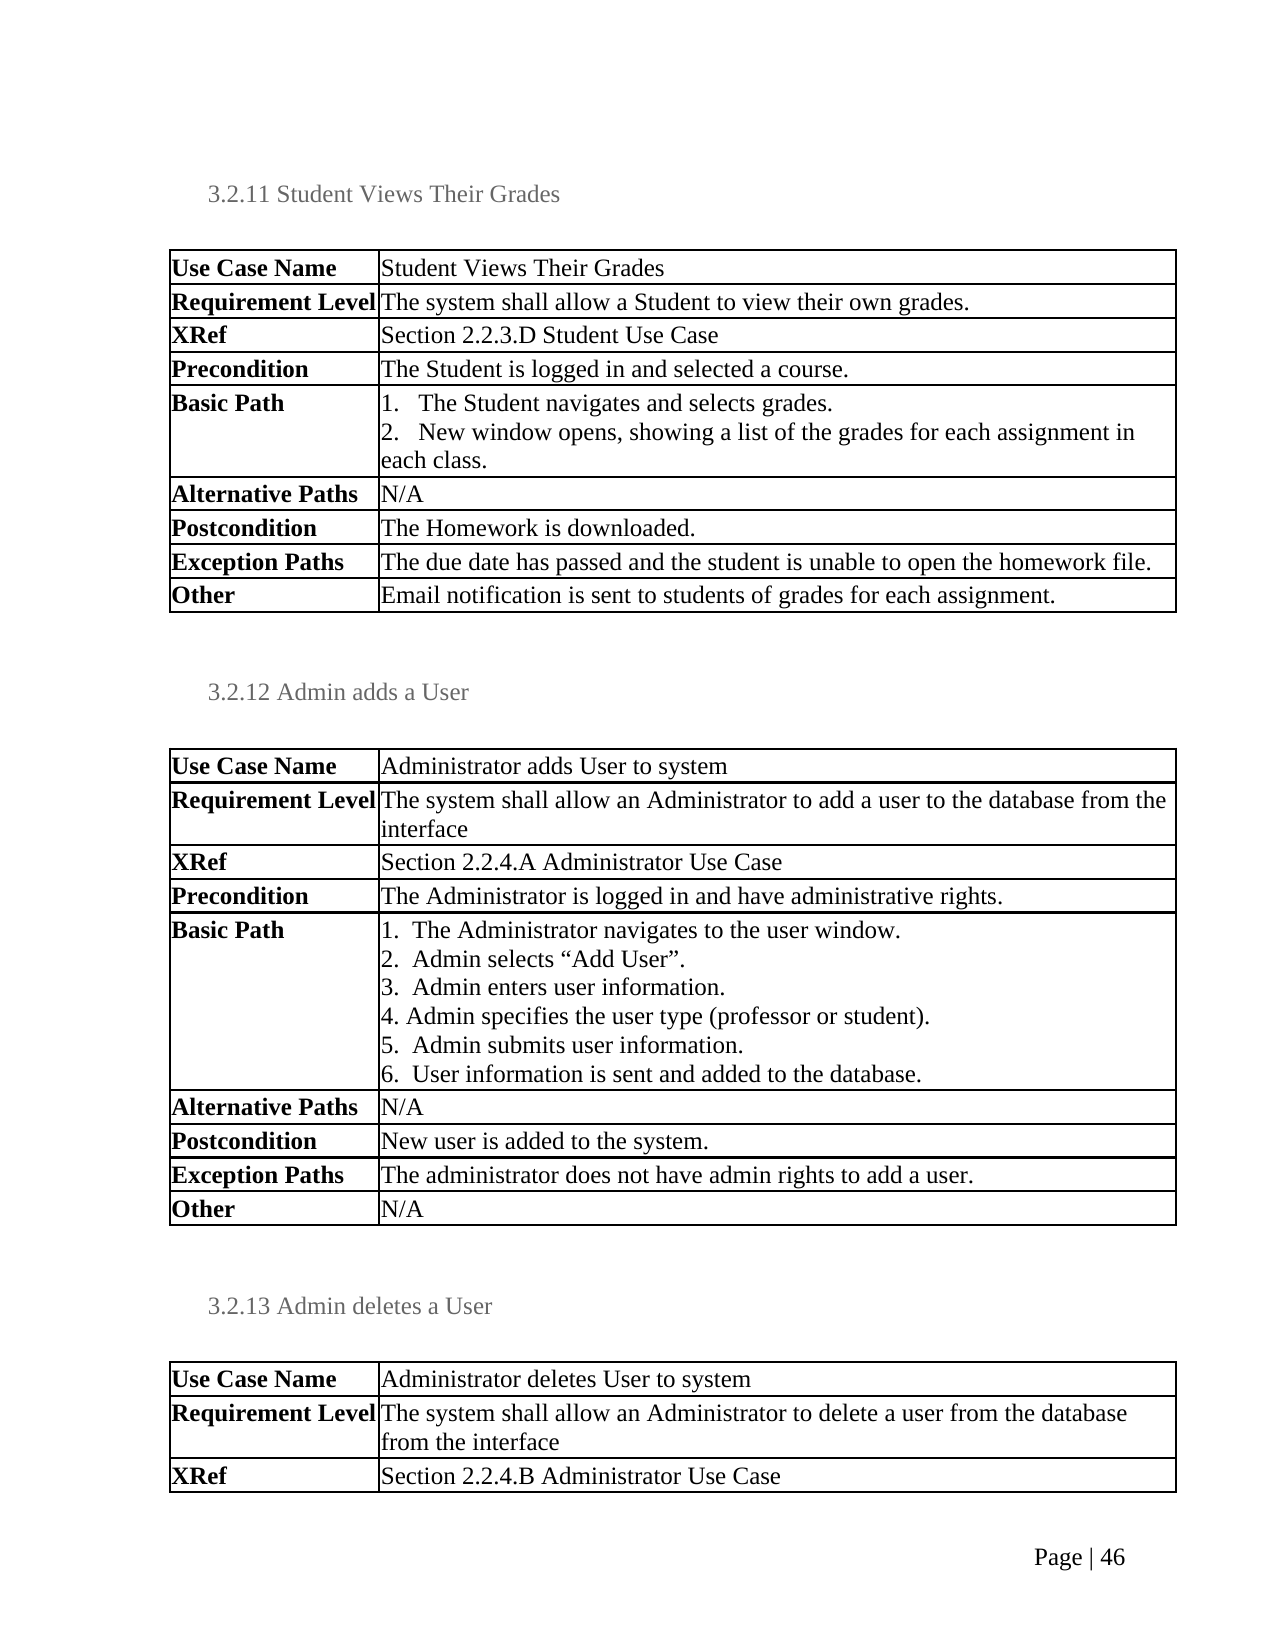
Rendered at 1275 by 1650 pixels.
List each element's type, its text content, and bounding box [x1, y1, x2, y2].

table_cell Precondition [171, 353, 378, 384]
table_cell New user is added to the system. [380, 1125, 1175, 1156]
table_cell N/A [380, 1192, 1175, 1224]
table_header Student Views Their Grades [380, 251, 1175, 283]
table_cell N/A [380, 478, 1175, 509]
table_header Use Case Name [171, 1363, 378, 1395]
table_cell Alternative Paths [171, 478, 378, 509]
table_cell Other [171, 579, 378, 611]
table_cell Section 2.2.4.B Administrator Use Case [380, 1459, 1175, 1491]
table_cell Postcondition [171, 511, 378, 543]
table_cell Alternative Paths [171, 1091, 378, 1123]
table_cell Requirement Level [171, 285, 378, 317]
table_header Administrator adds User to system [380, 750, 1175, 781]
table_cell Section 2.2.3.D Student Use Case [380, 319, 1175, 351]
table_cell Requirement Level [171, 784, 378, 844]
table_cell XRef [171, 319, 378, 351]
table_cell Basic Path [171, 386, 378, 476]
table_cell 1. The Administrator navigates to the user window. 2. Admin selects “Add User”. 3. Admin enters user information. 4. Admin specifies the user type (professor or student). 5. Admin submits user information. 6. User information is sent and added to the database. [380, 914, 1175, 1089]
table_cell XRef [171, 846, 378, 878]
table_cell Postcondition [171, 1125, 378, 1156]
table_cell The system shall allow an Administrator to delete a user from the database from the interface [380, 1397, 1175, 1457]
table_cell Requirement Level [171, 1397, 378, 1457]
table_header Use Case Name [171, 251, 378, 283]
subtitle 3.2.11 Student Views Their Grades [208, 179, 1125, 208]
table_cell The Student is logged in and selected a course. [380, 353, 1175, 384]
table_cell The administrator does not have admin rights to add a user. [380, 1159, 1175, 1190]
table_cell The Homework is downloaded. [380, 511, 1175, 543]
table_header Use Case Name [171, 750, 378, 781]
table_cell N/A [380, 1091, 1175, 1123]
table_cell XRef [171, 1459, 378, 1491]
table_cell The system shall allow a Student to view their own grades. [380, 285, 1175, 317]
table_cell Other [171, 1192, 378, 1224]
table_cell The due date has passed and the student is unable to open the homework file. [380, 545, 1175, 577]
subtitle 3.2.12 Admin adds a User [208, 677, 1125, 706]
table_cell The system shall allow an Administrator to add a user to the database from the interface [380, 784, 1175, 844]
table_cell Exception Paths [171, 545, 378, 577]
table_header Administrator deletes User to system [380, 1363, 1175, 1395]
table_cell 1. The Student navigates and selects grades. 2. New window opens, showing a list of the grades for each assignment in each class. [380, 386, 1175, 476]
table_cell Precondition [171, 880, 378, 911]
table_cell Exception Paths [171, 1159, 378, 1190]
table_cell The Administrator is logged in and have administrative rights. [380, 880, 1175, 911]
table_cell Basic Path [171, 914, 378, 1089]
table_cell Section 2.2.4.A Administrator Use Case [380, 846, 1175, 878]
subtitle 3.2.13 Admin deletes a User [208, 1291, 1125, 1319]
table_cell Email notification is sent to students of grades for each assignment. [380, 579, 1175, 611]
